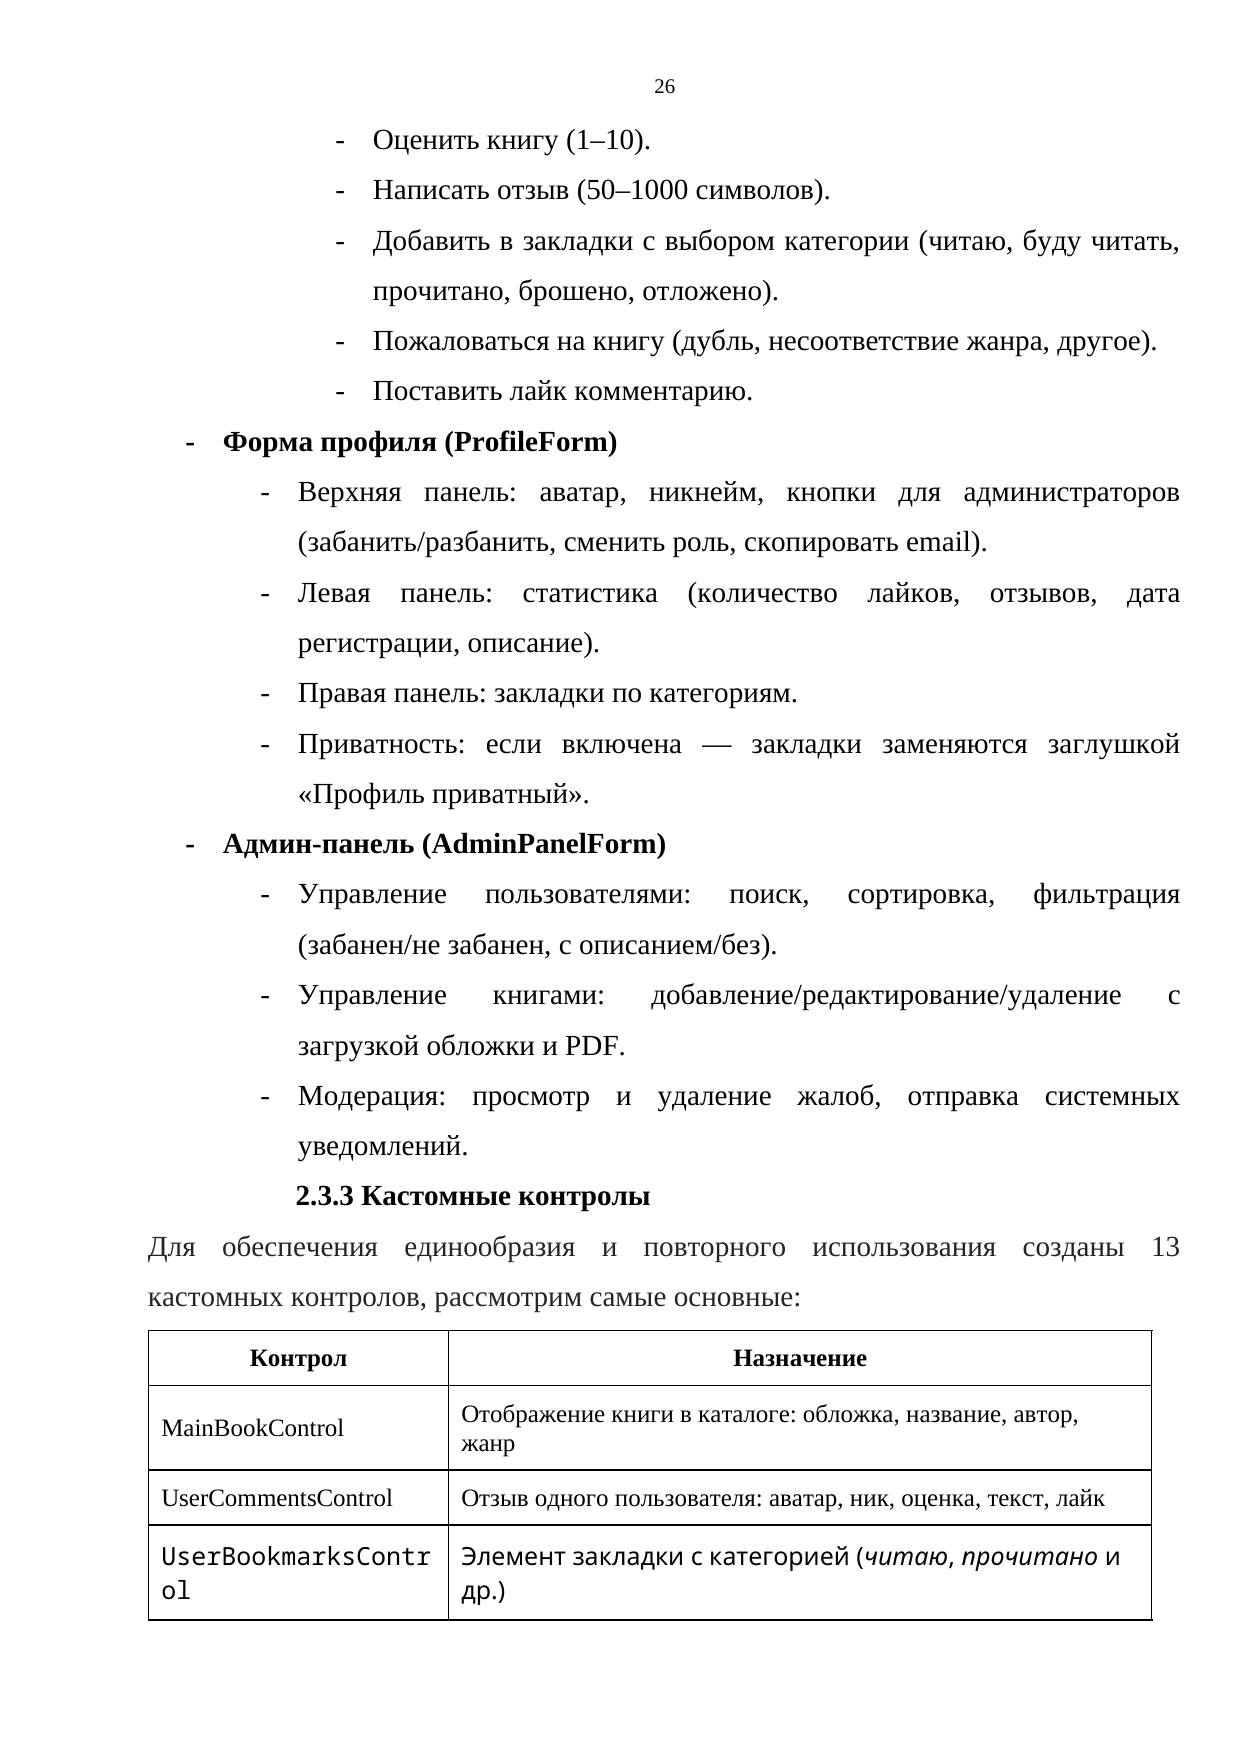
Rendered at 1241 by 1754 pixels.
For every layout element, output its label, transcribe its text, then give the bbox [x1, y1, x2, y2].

subtitle 2.3.3 Кастомные контролы [295, 1178, 1181, 1212]
list Поставить лайк комментарию. [335, 373, 1181, 407]
table_cell UserBookmarksControl [149, 1526, 448, 1619]
list Модерация: просмотр и удаление жалоб, отправка системных уведомлений. [260, 1078, 1181, 1162]
list Управление книгами: добавление/редактирование/удаление с загрузкой обложки и PDF. [260, 977, 1181, 1061]
table_header Назначение [449, 1331, 1151, 1385]
table_cell MainBookControl [149, 1386, 448, 1469]
table_cell Элемент закладки с категорией (читаю, прочитано и др.) [449, 1526, 1151, 1619]
table_cell UserCommentsControl [149, 1471, 448, 1524]
list Правая панель: закладки по категориям. [260, 675, 1181, 709]
table_cell Отображение книги в каталоге: обложка, название, автор, жанр [449, 1386, 1151, 1469]
list Приватность: если включена — закладки заменяются заглушкой «Профиль приватный». [260, 726, 1181, 809]
list Форма профиля (ProfileForm) [185, 424, 1181, 457]
list Написать отзыв (50–1000 символов). [335, 172, 1181, 206]
list Добавить в закладки с выбором категории (читаю, буду читать, прочитано, брошено, отложено). [335, 223, 1181, 306]
list Левая панель: статистика (количество лайков, отзывов, дата регистрации, описание). [260, 575, 1181, 659]
list Пожаловаться на книгу (дубль, несоответствие жанра, другое). [335, 323, 1181, 357]
text Для обеспечения единообразия и повторного использования созданы 13 кастомных контролов, рассмотрим самые основные: [148, 1229, 1181, 1313]
list Управление пользователями: поиск, сортировка, фильтрация (забанен/не забанен, с описанием/без). [260, 877, 1181, 961]
list Верхняя панель: аватар, никнейм, кнопки для администраторов (забанить/разбанить, сменить роль, скопировать email). [260, 474, 1181, 558]
table_cell Отзыв одного пользователя: аватар, ник, оценка, текст, лайк [449, 1471, 1151, 1524]
table_header Контрол [149, 1331, 448, 1385]
list Админ-панель (AdminPanelForm) [185, 826, 1181, 860]
list Оценить книгу (1–10). [335, 122, 1181, 156]
